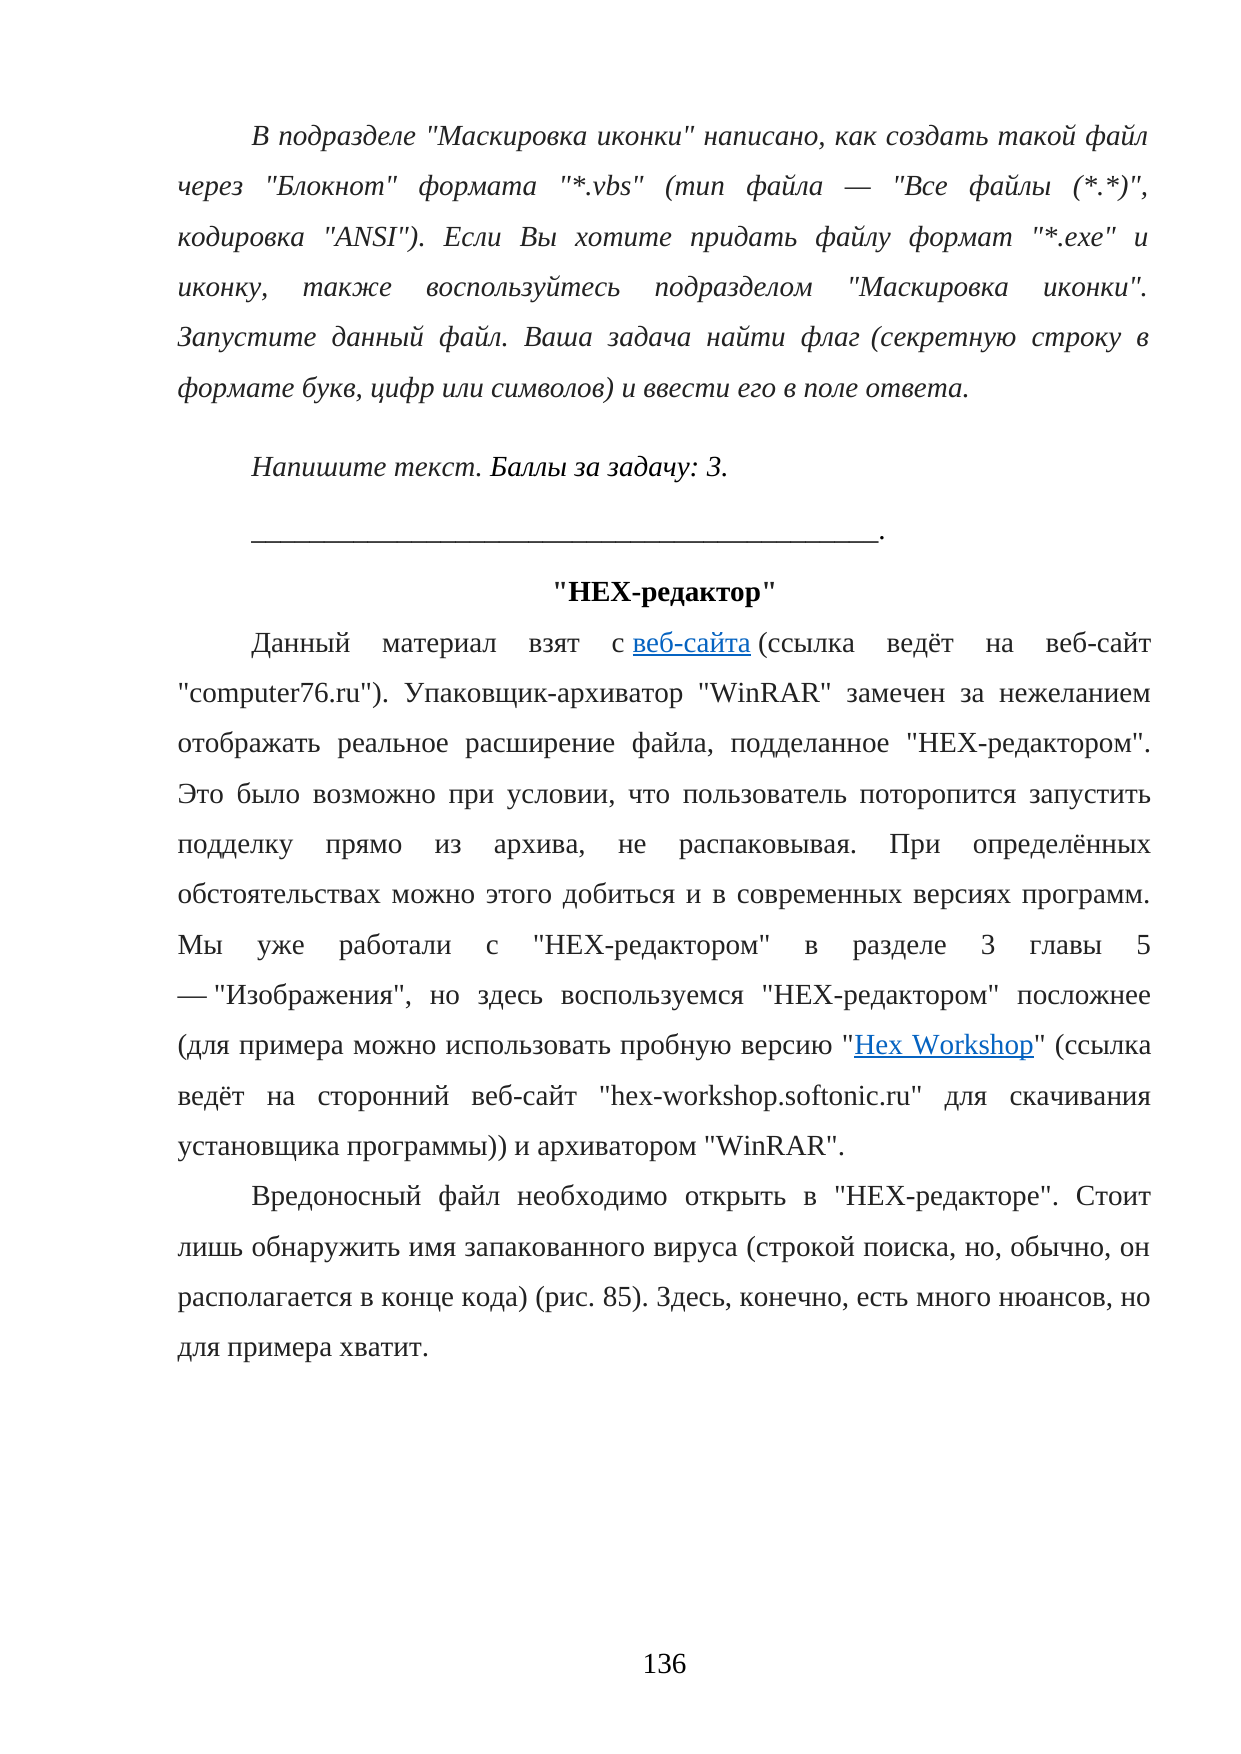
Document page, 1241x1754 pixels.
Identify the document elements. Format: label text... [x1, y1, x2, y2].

text ___________________________________________. [177, 512, 1152, 545]
text В подразделе "Маскировка иконки" написано, как создать такой файл через "Блокнот" формата "*.vbs" (тип файла — "Все файлы (*.*)", кодировка "ANSI"). Если Вы хотите придать файлу формат "*.exe" и иконку, также воспользуйтесь подразделом "Маскировка иконки". Запустите данный файл. Ваша задача найти флаг (секретную строку в формате букв, цифр или символов) и ввести его в поле ответа. [177, 118, 1152, 403]
text Вредоносный файл необходимо открыть в "HEX-редакторе". Стоит лишь обнаружить имя запакованного вируса (строкой поиска, но, обычно, он располагается в конце кода) (рис. 85). Здесь, конечно, есть много нюансов, но для примера хватит. [177, 1178, 1152, 1363]
list "HEX-редактор" [177, 574, 1152, 608]
text Напишите текст. Баллы за задачу: 3. [177, 449, 1152, 483]
text Данный материал взят с веб-сайта (ссылка ведёт на веб-сайт "computer76.ru"). Упаковщик-архиватор "WinRAR" замечен за нежеланием отображать реальное расширение файла, подделанное "HEX-редактором". Это было возможно при условии, что пользователь поторопится запустить подделку прямо из архива, не распаковывая. При определённых обстоятельствах можно этого добиться и в современных версиях программ. Мы уже работали с "HEX-редактором" в разделе 3 главы 5 — "Изображения", но здесь воспользуемся "HEX-редактором" посложнее (для примера можно использовать пробную версию "Hex Workshop" (ссылка ведёт на сторонний веб-сайт "hex-workshop.softonic.ru" для скачивания установщика программы)) и архиватором "WinRAR". [177, 625, 1152, 1162]
